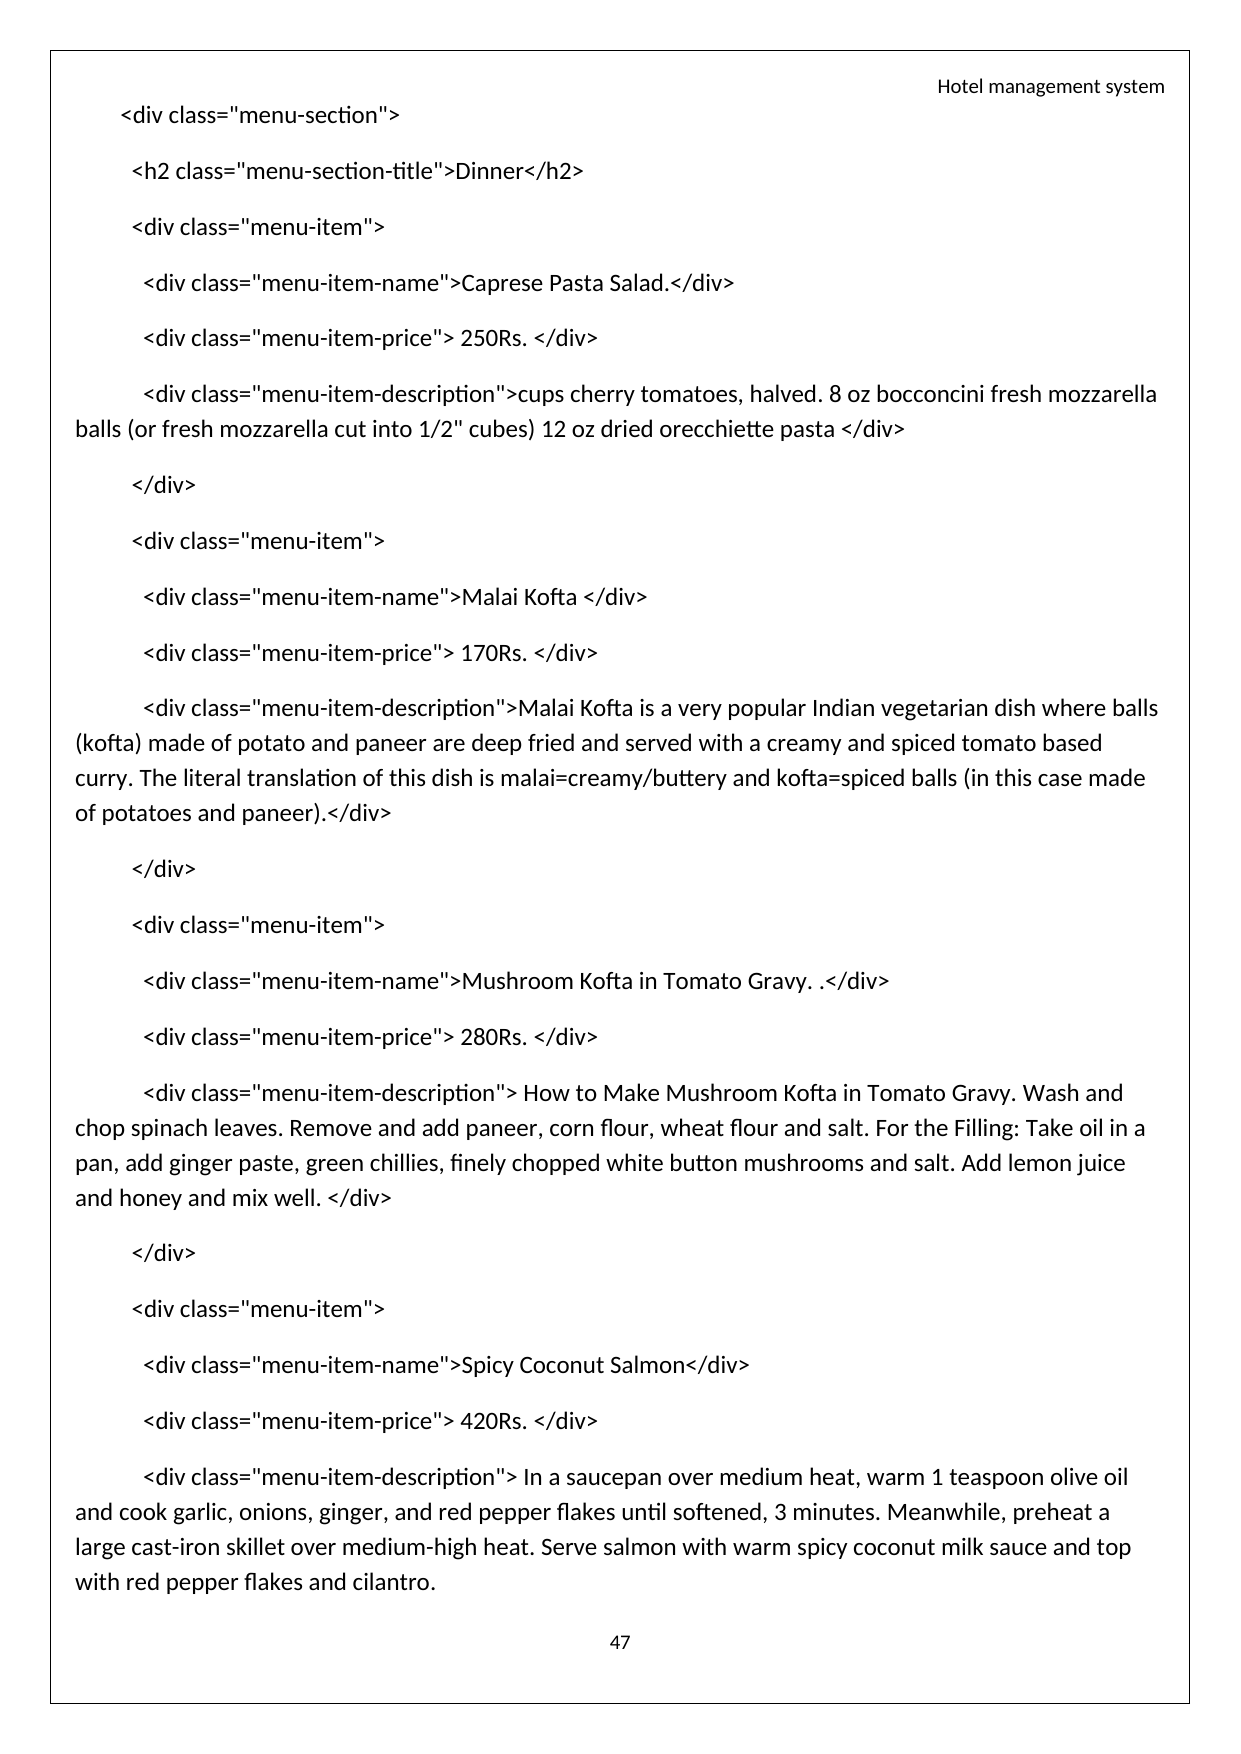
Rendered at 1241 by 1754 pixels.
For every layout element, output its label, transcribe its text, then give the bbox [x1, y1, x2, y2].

text <div class="menu-item-description">cups cherry tomatoes, halved. 8 oz bocconcini fresh mozzarella balls (or fresh mozzarella cut into 1/2" cubes) 12 oz dried orecchiette pasta </div> [75, 378, 1165, 444]
text </div> [75, 853, 1165, 884]
text <div class="menu-item"> [75, 525, 1165, 556]
text <div class="menu-item-name">Mushroom Kofta in Tomato Gravy. .</div> [75, 965, 1165, 996]
text </div> [75, 1237, 1165, 1268]
text <div class="menu-item"> [75, 1293, 1165, 1324]
text <div class="menu-item-description"> How to Make Mushroom Kofta in Tomato Gravy. Wash and chop spinach leaves. Remove and add paneer, corn flour, wheat flour and salt. For the Filling: Take oil in a pan, add ginger paste, green chillies, finely chopped white button mushrooms and salt. Add lemon juice and honey and mix well. </div> [75, 1077, 1165, 1212]
text <div class="menu-item-name">Spicy Coconut Salmon</div> [75, 1349, 1165, 1380]
text <div class="menu-item"> [75, 909, 1165, 940]
text <div class="menu-item"> [75, 211, 1165, 241]
text <div class="menu-item-description">Malai Kofta is a very popular Indian vegetarian dish where balls (kofta) made of potato and paneer are deep fried and served with a creamy and spiced tomato based curry. The literal translation of this dish is malai=creamy/buttery and kofta=spiced balls (in this case made of potatoes and paneer).</div> [75, 692, 1165, 828]
text <div class="menu-item-description"> In a saucepan over medium heat, warm 1 teaspoon olive oil and cook garlic, onions, ginger, and red pepper flakes until softened, 3 minutes. Meanwhile, preheat a large cast-iron skillet over medium-high heat. Serve salmon with warm spicy coconut milk sauce and top with red pepper flakes and cilantro. [75, 1461, 1165, 1596]
text <div class="menu-item-price"> 280Rs. </div> [75, 1021, 1165, 1051]
text <div class="menu-item-price"> 420Rs. </div> [75, 1405, 1165, 1436]
text <div class="menu-item-price"> 250Rs. </div> [75, 322, 1165, 353]
text <div class="menu-item-name">Caprese Pasta Salad.</div> [75, 267, 1165, 297]
text </div> [75, 469, 1165, 500]
text <div class="menu-section"> [75, 99, 1165, 130]
text <h2 class="menu-section-title">Dinner</h2> [75, 155, 1165, 186]
text <div class="menu-item-price"> 170Rs. </div> [75, 637, 1165, 667]
text <div class="menu-item-name">Malai Kofta </div> [75, 581, 1165, 611]
